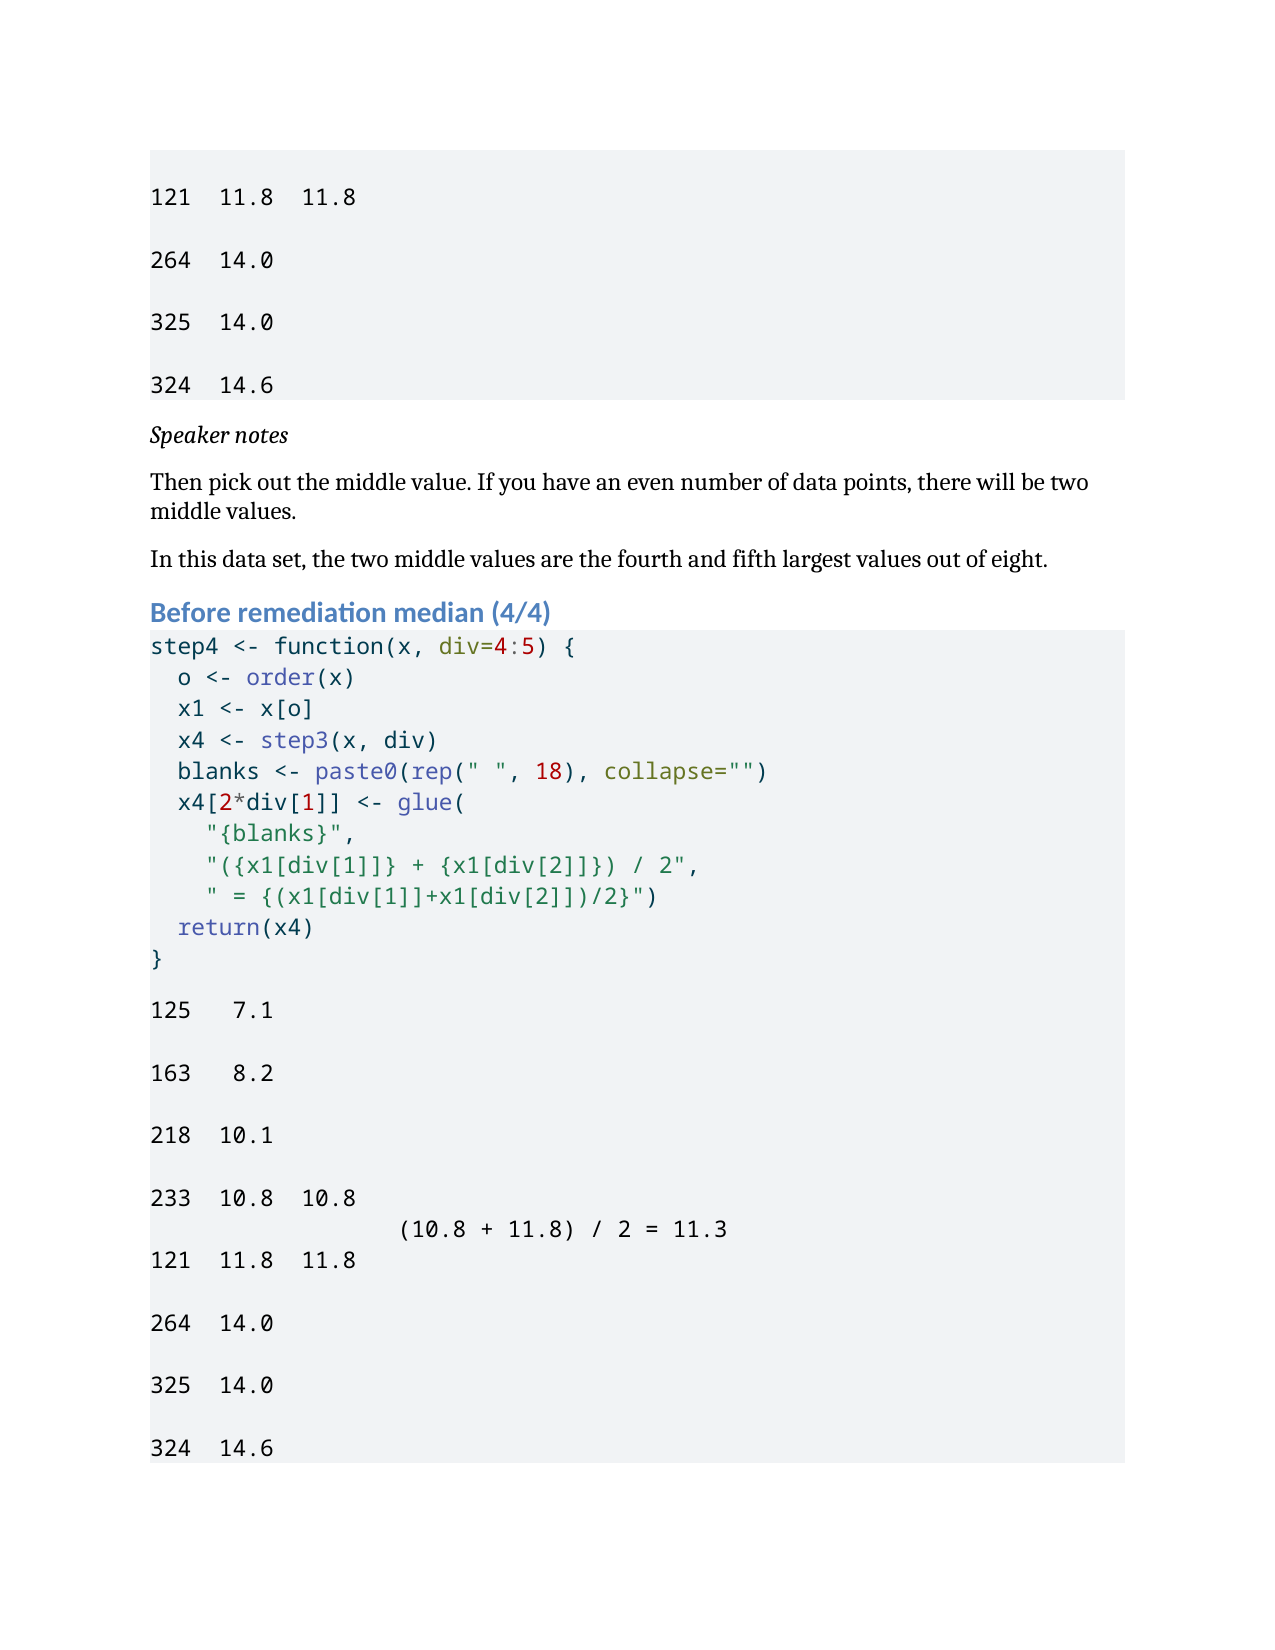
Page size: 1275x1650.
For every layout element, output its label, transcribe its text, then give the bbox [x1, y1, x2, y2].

text step4 <- function(x, div=4:5) { o <- order(x) x1 <- x[o] x4 <- step3(x, div) blanks <- paste0(rep(" ", 18), collapse="") x4[2*div[1]] <- glue( "{blanks}", "({x1[div[1]]} + {x1[div[2]]}) / 2", " = {(x1[div[1]]+x1[div[2]])/2}") return(x4) } [150, 630, 1125, 973]
text Speaker notes [150, 421, 1125, 449]
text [150, 150, 1125, 400]
text 125 7.1 163 8.2 218 10.1 233 10.8 10.8 (10.8 + 11.8) / 2 = 11.3 121 11.8 11.8 264 14.0 325 14.0 324 14.6 [150, 994, 1125, 1463]
text Then pick out the middle value. If you have an even number of data points, there will be two middle values. [150, 468, 1125, 526]
subtitle Before remediation median (4/4) [150, 594, 1125, 630]
text In this data set, the two middle values are the fourth and fifth largest values out of eight. [150, 544, 1125, 573]
